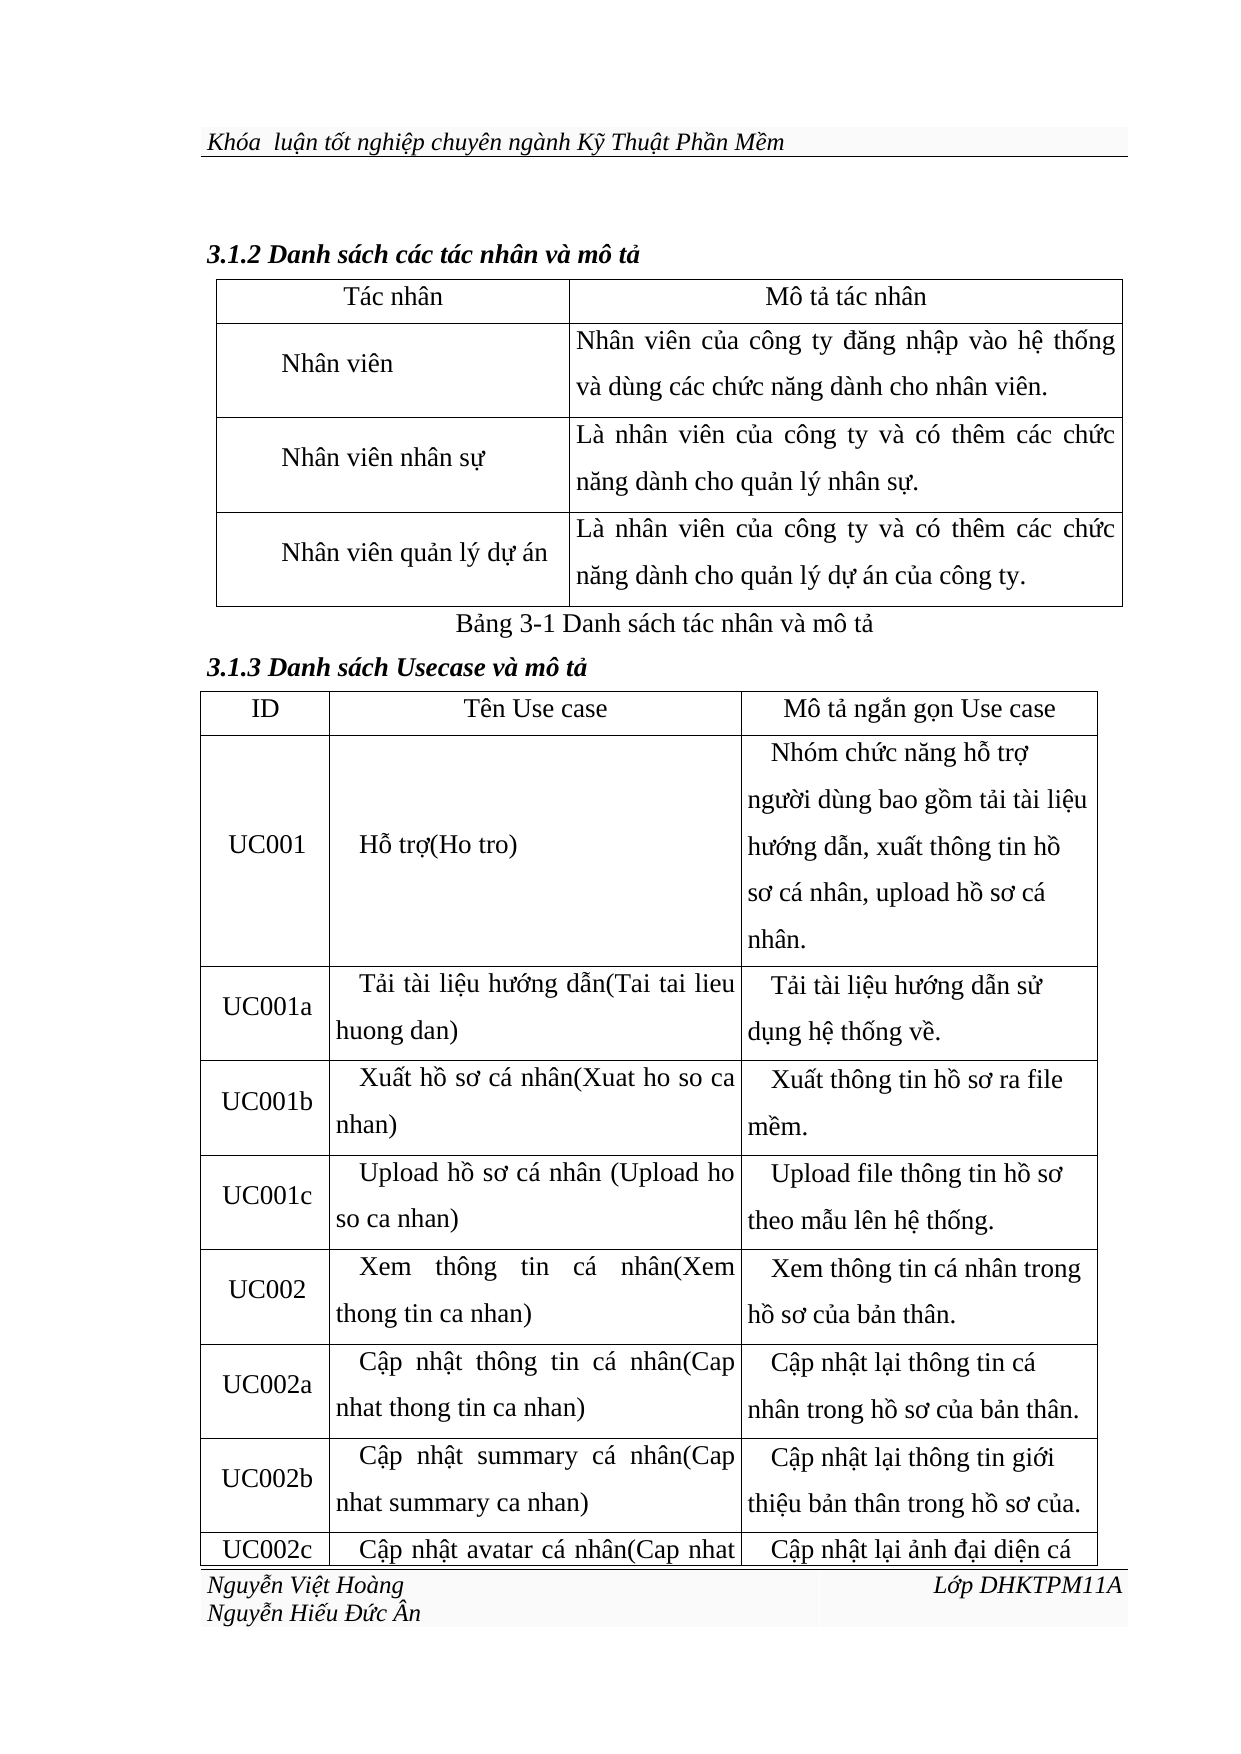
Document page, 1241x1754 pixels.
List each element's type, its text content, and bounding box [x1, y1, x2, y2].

table_cell Tải tài liệu hướng dẫn sử dụng hệ thống về. [742, 967, 1097, 1060]
table_cell Xem thông tin cá nhân(Xem thong tin ca nhan) [330, 1250, 741, 1343]
table_cell Upload file thông tin hồ sơ theo mẫu lên hệ thống. [742, 1156, 1097, 1249]
table_cell UC002a [201, 1345, 329, 1438]
table_cell Cập nhật summary cá nhân(Cap nhat summary ca nhan) [330, 1439, 741, 1532]
table_cell Xuất thông tin hồ sơ ra file mềm. [742, 1061, 1097, 1155]
table_cell Là nhân viên của công ty và có thêm các chức năng dành cho quản lý nhân sự. [570, 418, 1122, 512]
table_cell Hỗ trợ(Ho tro) [330, 736, 741, 966]
table_cell UC001a [201, 967, 329, 1060]
table_header Mô tả ngắn gọn Use case [742, 692, 1097, 735]
table_cell Tải tài liệu hướng dẫn(Tai tai lieu huong dan) [330, 967, 741, 1060]
table_header Tác nhân [217, 280, 569, 323]
table_cell Nhân viên [217, 324, 569, 417]
table_header Tên Use case [330, 692, 741, 735]
table_cell UC002 [201, 1250, 329, 1343]
table_header Mô tả tác nhân [570, 280, 1122, 323]
table_cell Xuất hồ sơ cá nhân(Xuat ho so ca nhan) [330, 1061, 741, 1155]
table_cell UC002c [201, 1533, 329, 1564]
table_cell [330, 1533, 741, 1564]
table_cell Nhân viên nhân sự [217, 418, 569, 512]
table_cell UC001 [201, 736, 329, 966]
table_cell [742, 1533, 1097, 1564]
table_cell UC001b [201, 1061, 329, 1155]
table_cell Cập nhật lại thông tin giới thiệu bản thân trong hồ sơ của. [742, 1439, 1097, 1532]
table_cell UC001c [201, 1156, 329, 1249]
table_cell Nhân viên của công ty đăng nhập vào hệ thống và dùng các chức năng dành cho nhân viên. [570, 324, 1122, 417]
table_cell Xem thông tin cá nhân trong hồ sơ của bản thân. [742, 1250, 1097, 1343]
subtitle Danh sách các tác nhân và mô tả [207, 238, 1122, 269]
table_cell Nhân viên quản lý dự án [217, 513, 569, 606]
table_cell Cập nhật lại thông tin cá nhân trong hồ sơ của bản thân. [742, 1345, 1097, 1438]
table_cell Cập nhật thông tin cá nhân(Cap nhat thong tin ca nhan) [330, 1345, 741, 1438]
subtitle Danh sách Usecase và mô tả [207, 651, 1122, 682]
table_cell Upload hồ sơ cá nhân (Upload ho so ca nhan) [330, 1156, 741, 1249]
table_header ID [201, 692, 329, 735]
table_cell Là nhân viên của công ty và có thêm các chức năng dành cho quản lý dự án của công ty. [570, 513, 1122, 606]
table_cell UC002b [201, 1439, 329, 1532]
table_cell Nhóm chức năng hỗ trợ người dùng bao gồm tải tài liệu hướng dẫn, xuất thông tin hồ sơ cá nhân, upload hồ sơ cá nhân. [742, 736, 1097, 966]
